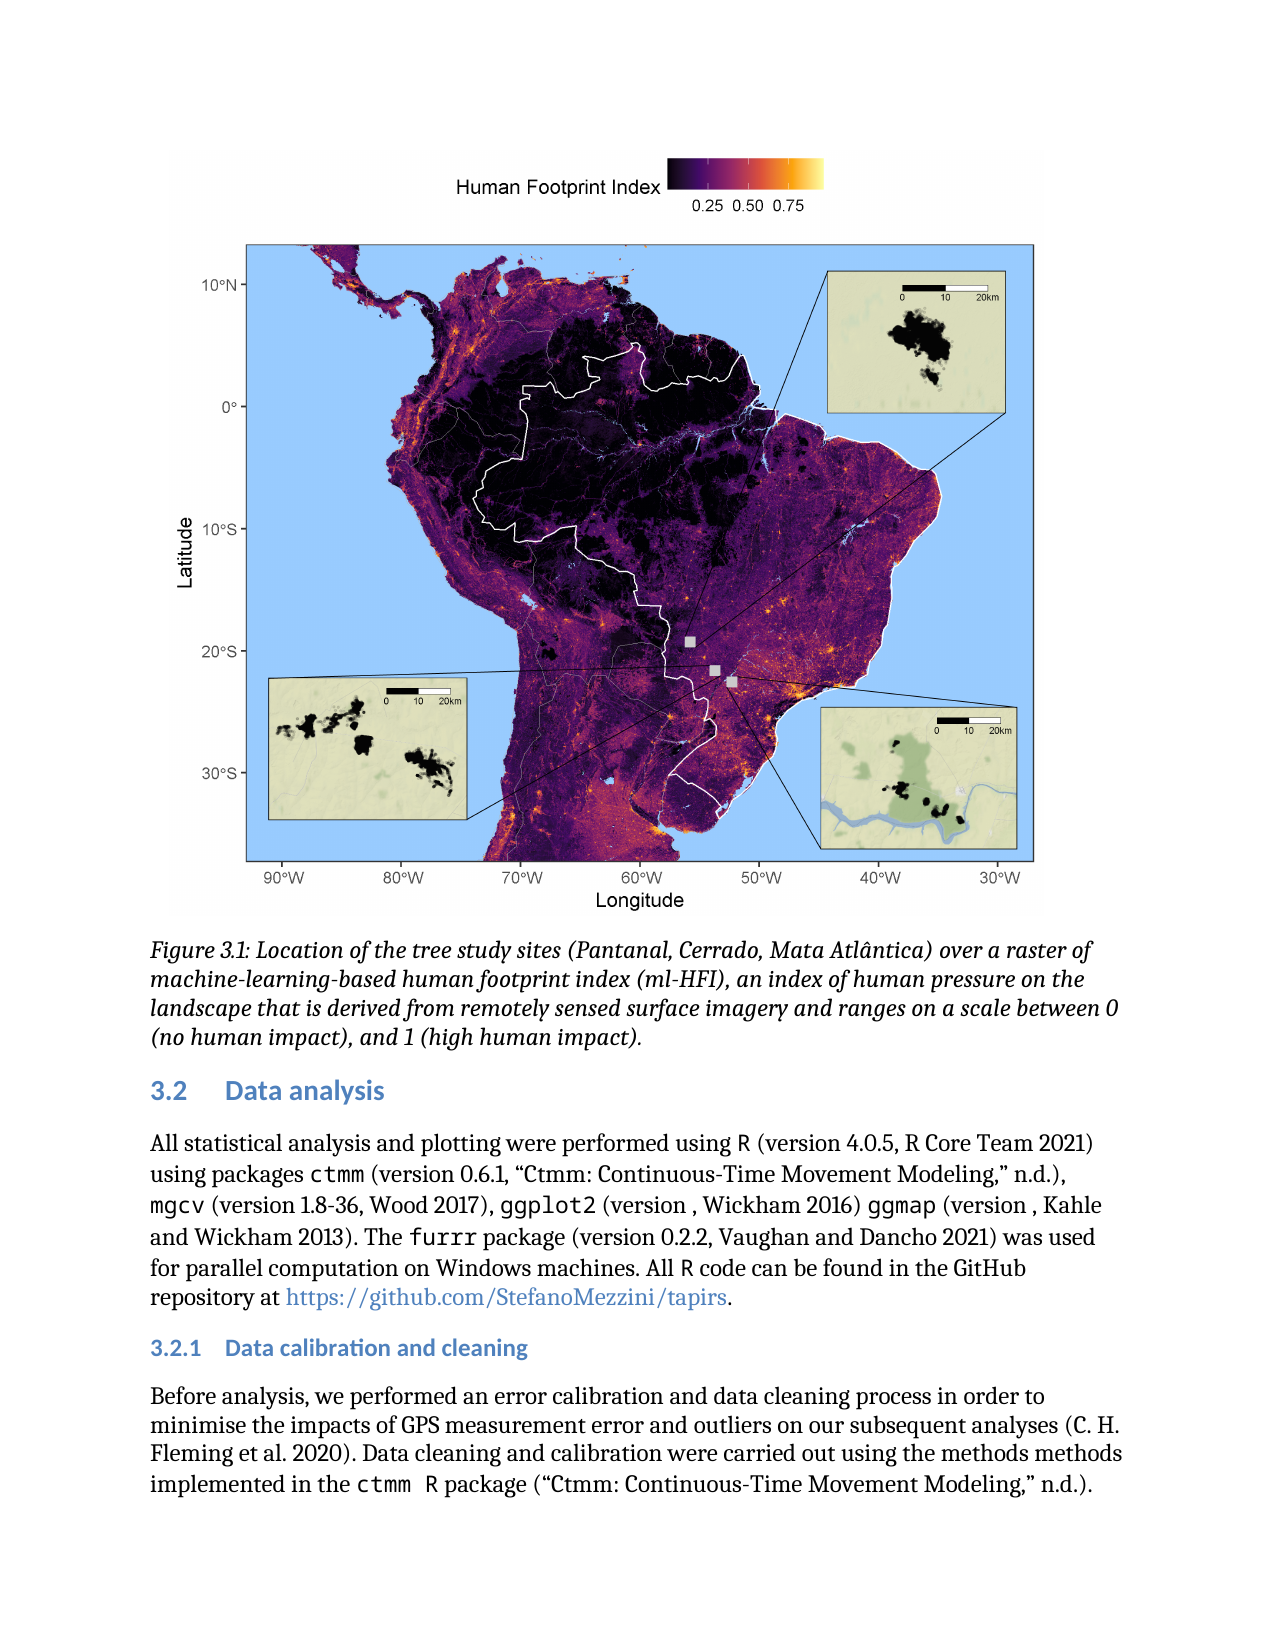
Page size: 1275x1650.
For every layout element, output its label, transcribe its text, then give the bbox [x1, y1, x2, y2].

text All statistical analysis and plotting were performed using R (version 4.0.5, R Core Team 2021) using packages ctmm (version 0.6.1, “Ctmm: Continuous-Time Movement Modeling,” n.d.), mgcv (version 1.8-36, Wood 2017), ggplot2 (version , Wickham 2016) ggmap (version , Kahle and Wickham 2013). The furrr package (version 0.2.2, Vaughan and Dancho 2021) was used for parallel computation on Windows machines. All R code can be found in the GitHub repository at https://github.com/StefanoMezzini/tapirs. [150, 1127, 1125, 1312]
text Figure 3.1: Location of the tree study sites (Pantanal, Cerrado, Mata Atlântica) over a raster of machine-learning-based human footprint index (ml-HFI), an index of human pressure on the landscape that is derived from remotely sensed surface imagery and ranges on a scale between 0 (no human impact), and 1 (high human impact). [150, 936, 1125, 1051]
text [150, 1382, 1125, 1499]
picture [168, 150, 1044, 916]
subtitle 3.2.1 Data calibration and cleaning [150, 1332, 1125, 1363]
subtitle 3.2 Data analysis [150, 1072, 1125, 1108]
